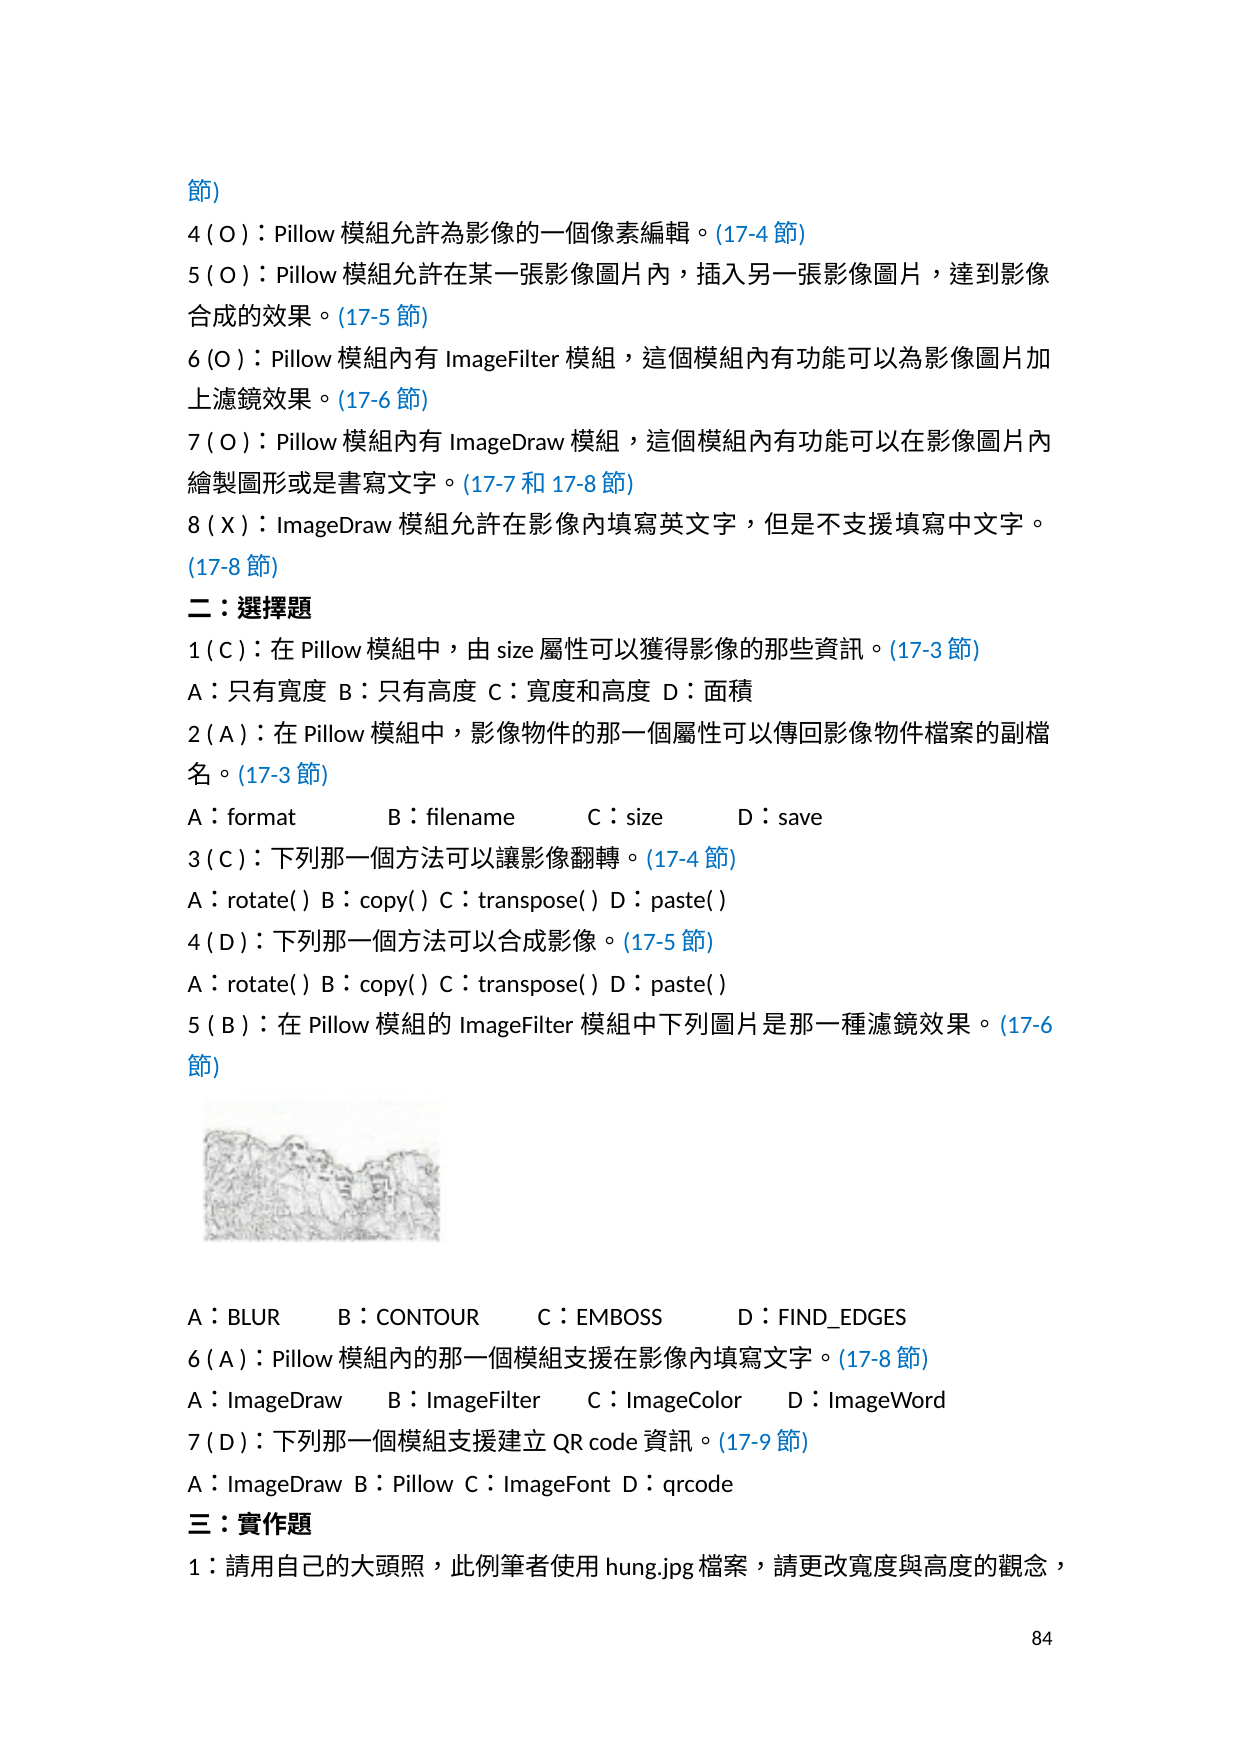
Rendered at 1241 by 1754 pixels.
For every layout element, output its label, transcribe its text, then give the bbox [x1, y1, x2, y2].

text A：ImageDraw B：ImageFilter C：ImageColor D：ImageWord [187, 1377, 1053, 1419]
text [187, 1544, 1053, 1585]
text A：只有寬度 B：只有高度 C：寬度和高度 D：面積 [187, 669, 1053, 710]
text 二：選擇題 [187, 585, 1053, 627]
text A：ImageDraw B：Pillow C：ImageFont D：qrcode [187, 1460, 1053, 1502]
text 6 (O )：Pillow模組內有ImageFilter模組，這個模組內有功能可以為影像圖片加上濾鏡效果。(17-6節) [187, 335, 1053, 419]
text A：format B：filename C：size D：save [187, 794, 1053, 835]
picture [187, 1085, 453, 1255]
text 2 ( A )：在Pillow模組中，影像物件的那一個屬性可以傳回影像物件檔案的副檔名。(17-3節) [187, 710, 1053, 794]
text 4 ( O )：Pillow模組允許為影像的一個像素編輯。(17-4節) [187, 210, 1053, 252]
text 5 ( B )：在Pillow模組的ImageFilter模組中下列圖片是那一種濾鏡效果。(17-6節) [187, 1002, 1053, 1085]
text 6 ( A )：Pillow模組內的那一個模組支援在影像內填寫文字。(17-8節) [187, 1335, 1053, 1377]
text 7 ( D )：下列那一個模組支援建立QR code資訊。(17-9節) [187, 1419, 1053, 1460]
text 7 ( O )：Pillow模組內有ImageDraw模組，這個模組內有功能可以在影像圖片內繪製圖形或是書寫文字。(17-7和17-8節) [187, 419, 1053, 502]
text A：BLUR B：CONTOUR C：EMBOSS D：FIND_EDGES [187, 1294, 1053, 1335]
text 4 ( D )：下列那一個方法可以合成影像。(17-5節) [187, 919, 1053, 960]
text 5 ( O )：Pillow模組允許在某一張影像圖片內，插入另一張影像圖片，達到影像合成的效果。(17-5節) [187, 252, 1053, 335]
text 3 ( C )：下列那一個方法可以讓影像翻轉。(17-4節) [187, 835, 1053, 877]
text A：rotate( ) B：copy( ) C：transpose( ) D：paste( ) [187, 960, 1053, 1002]
text 1 ( C )：在Pillow模組中，由size屬性可以獲得影像的那些資訊。(17-3節) [187, 627, 1053, 669]
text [187, 169, 1053, 210]
text 三：實作題 [187, 1502, 1053, 1544]
text 8 ( X )：ImageDraw模組允許在影像內填寫英文字，但是不支援填寫中文字。(17-8節) [187, 502, 1053, 585]
text A：rotate( ) B：copy( ) C：transpose( ) D：paste( ) [187, 877, 1053, 919]
